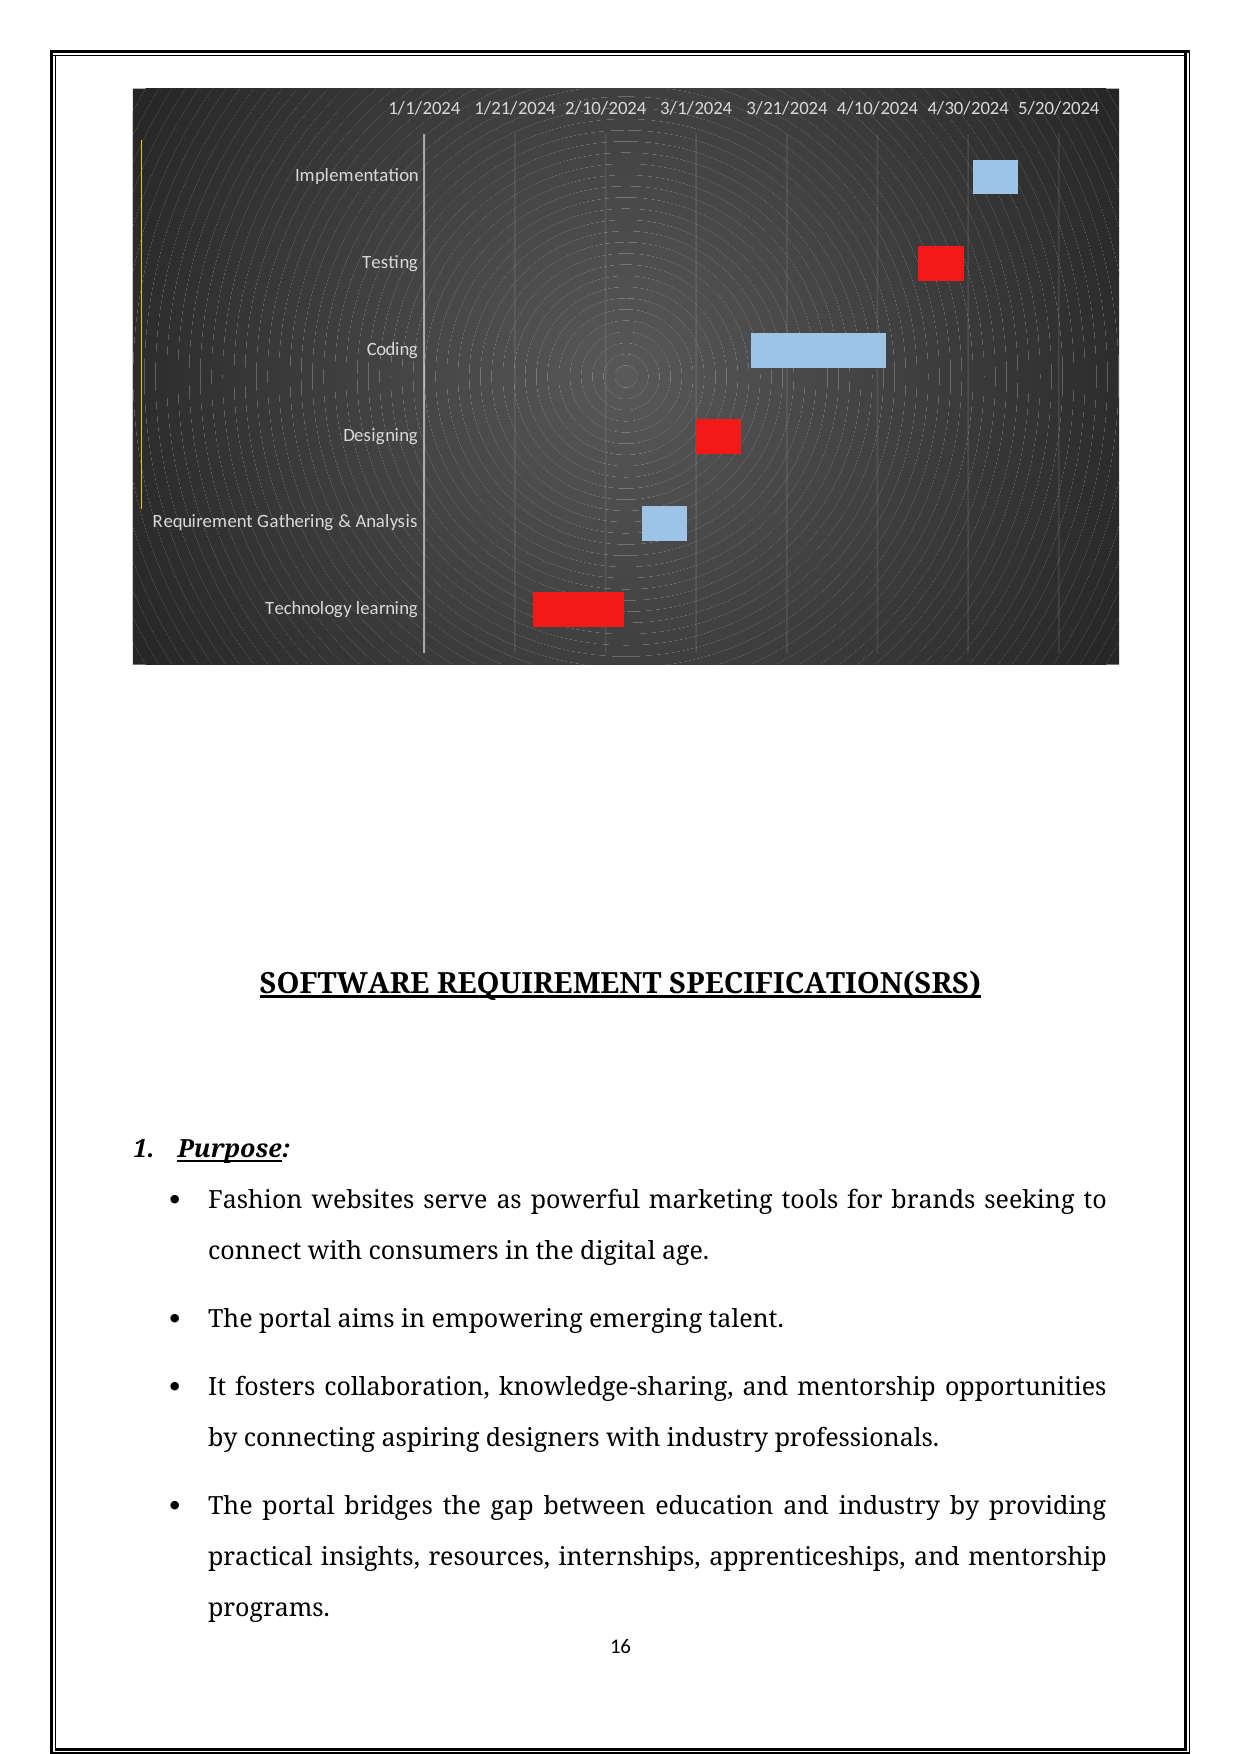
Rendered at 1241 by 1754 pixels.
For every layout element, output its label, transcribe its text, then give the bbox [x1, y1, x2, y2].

list The portal bridges the gap between education and industry by providing practical insights, resources, internships, apprenticeships, and mentorship programs. [170, 1488, 1107, 1624]
list The portal aims in empowering emerging talent. [170, 1301, 1107, 1335]
text SOFTWARE REQUIREMENT SPECIFICATION(SRS) [133, 962, 1107, 1002]
list It fosters collaboration, knowledge-sharing, and mentorship opportunities by connecting aspiring designers with industry professionals. [170, 1369, 1107, 1454]
list Purpose: [133, 1131, 1107, 1165]
list Fashion websites serve as powerful marketing tools for brands seeking to connect with consumers in the digital age. [170, 1182, 1107, 1267]
